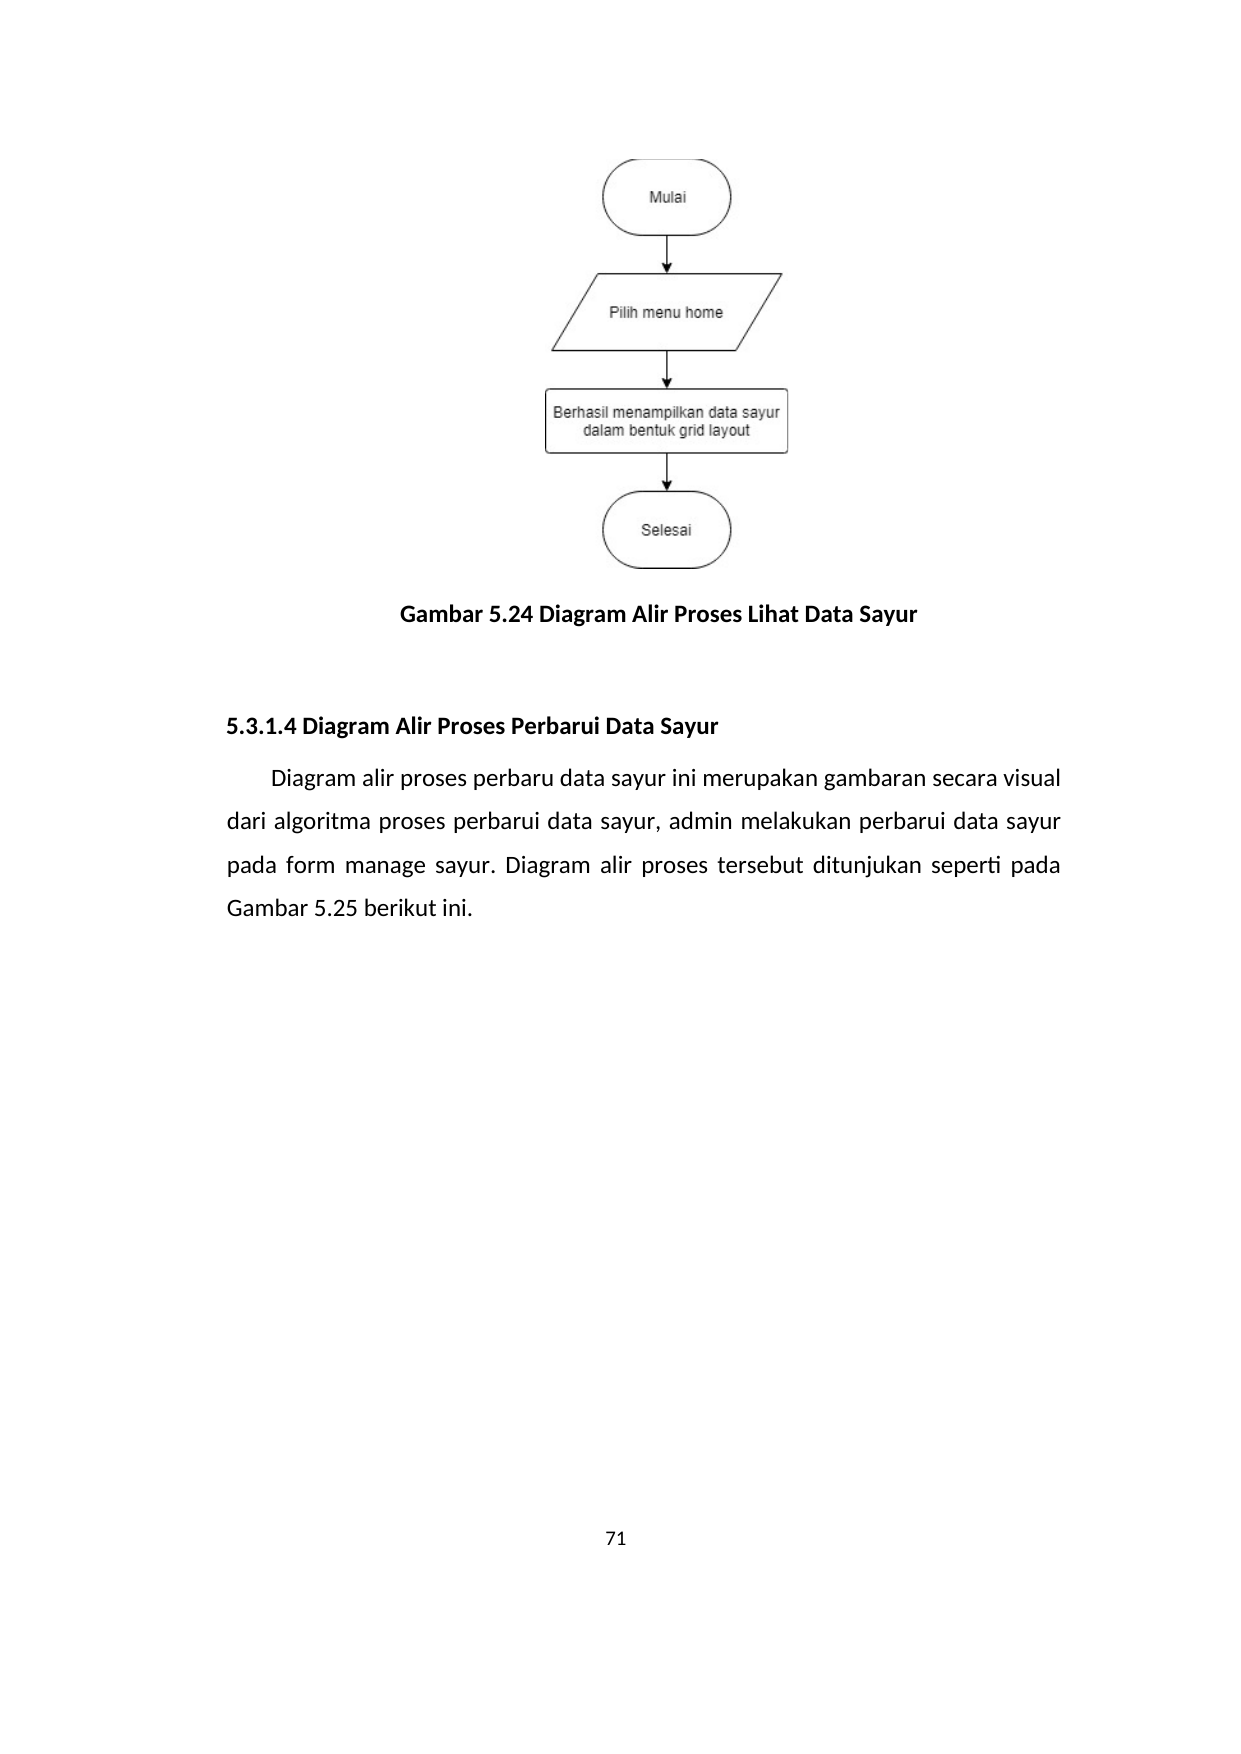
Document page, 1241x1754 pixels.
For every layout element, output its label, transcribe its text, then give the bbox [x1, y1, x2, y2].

subtitle 5.3.1.4 Diagram Alir Proses Perbarui Data Sayur [226, 710, 1092, 741]
text Diagram alir proses perbaru data sayur ini merupakan gambaran secara visual dari algoritma proses perbarui data sayur, admin melakukan perbarui data sayur pada form manage sayur. Diagram alir proses tersebut ditunjukan seperti pada Gambar 5.25 berikut ini. [227, 762, 1062, 923]
subtitle Gambar 5.24 Diagram Alir Proses Lihat Data Sayur [226, 598, 1092, 629]
picture [545, 159, 789, 569]
